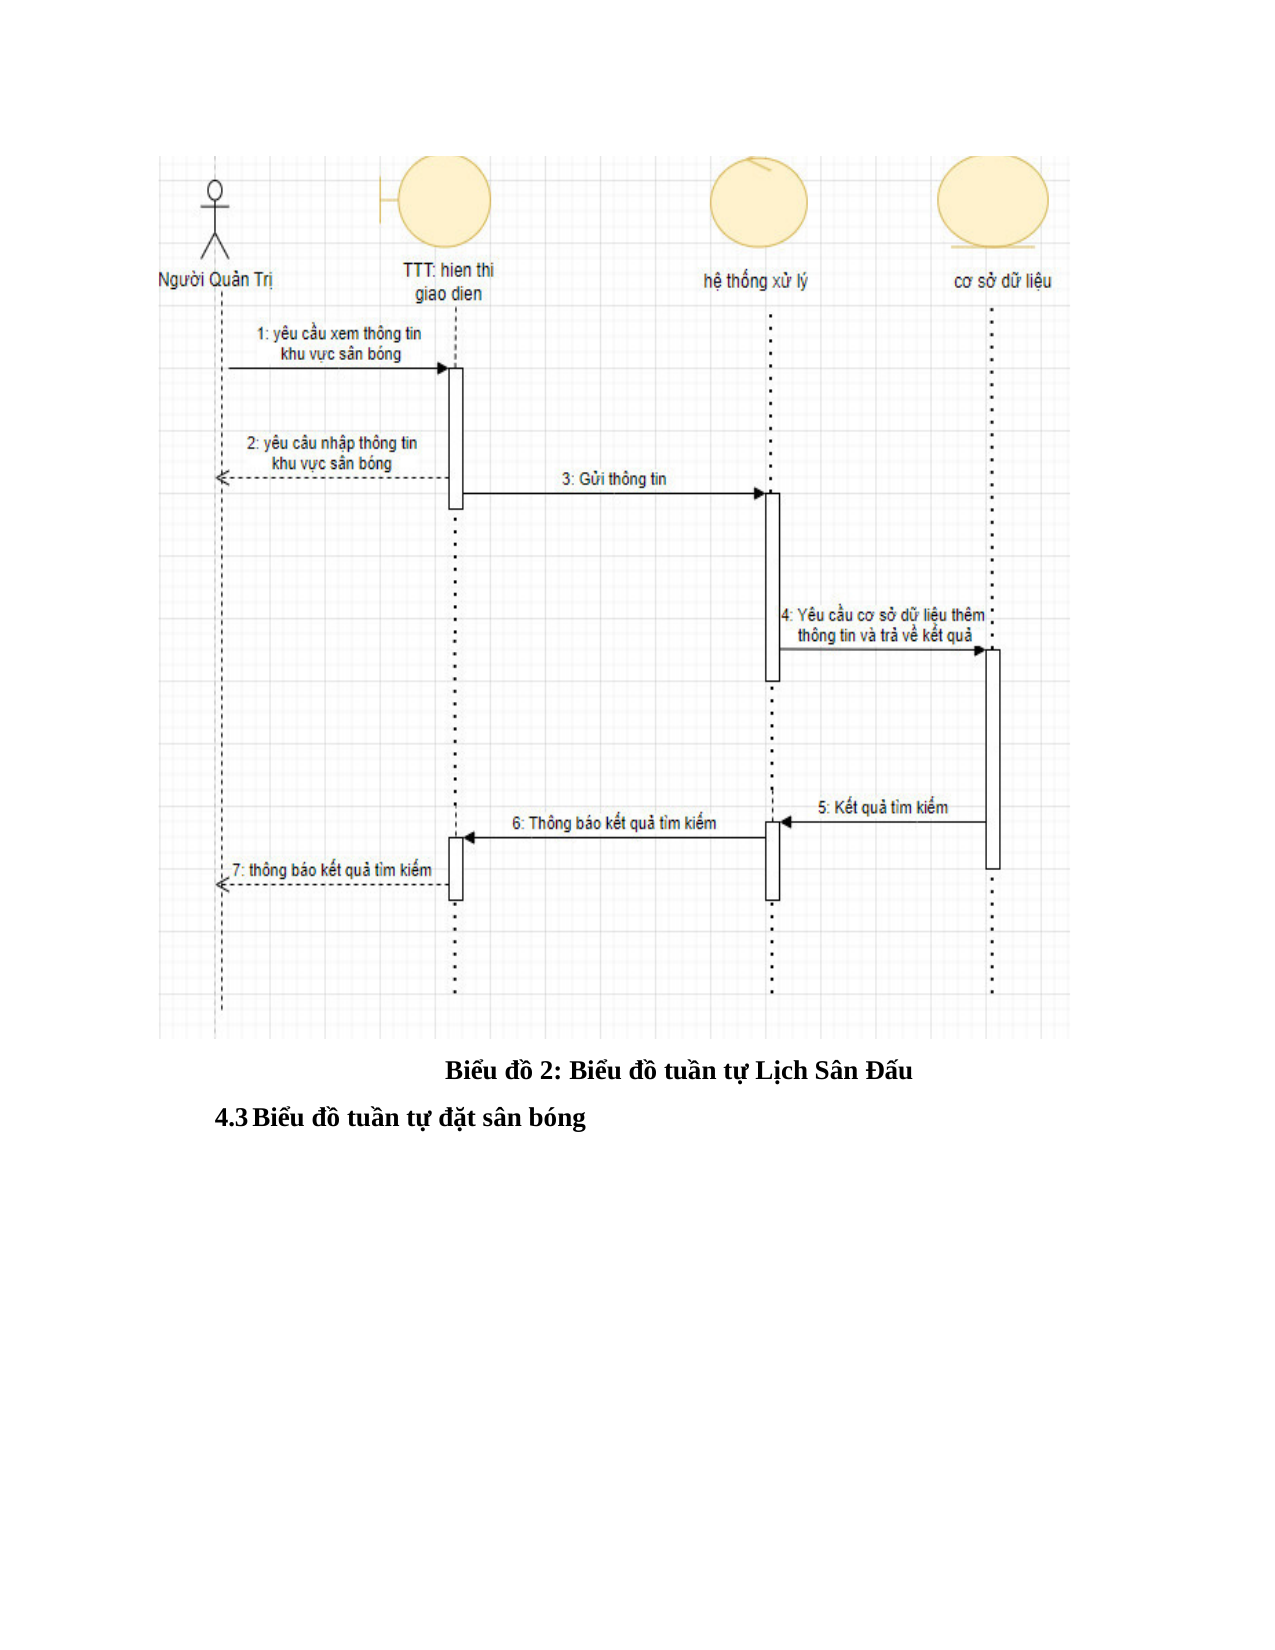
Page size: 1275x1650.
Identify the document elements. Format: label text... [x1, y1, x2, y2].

picture [158, 156, 1071, 1039]
list Biểu đồ 2: Biểu đồ tuần tự Lịch Sân Đấu [158, 1054, 1200, 1085]
list Biểu đồ tuần tự đặt sân bóng [214, 1101, 1200, 1132]
